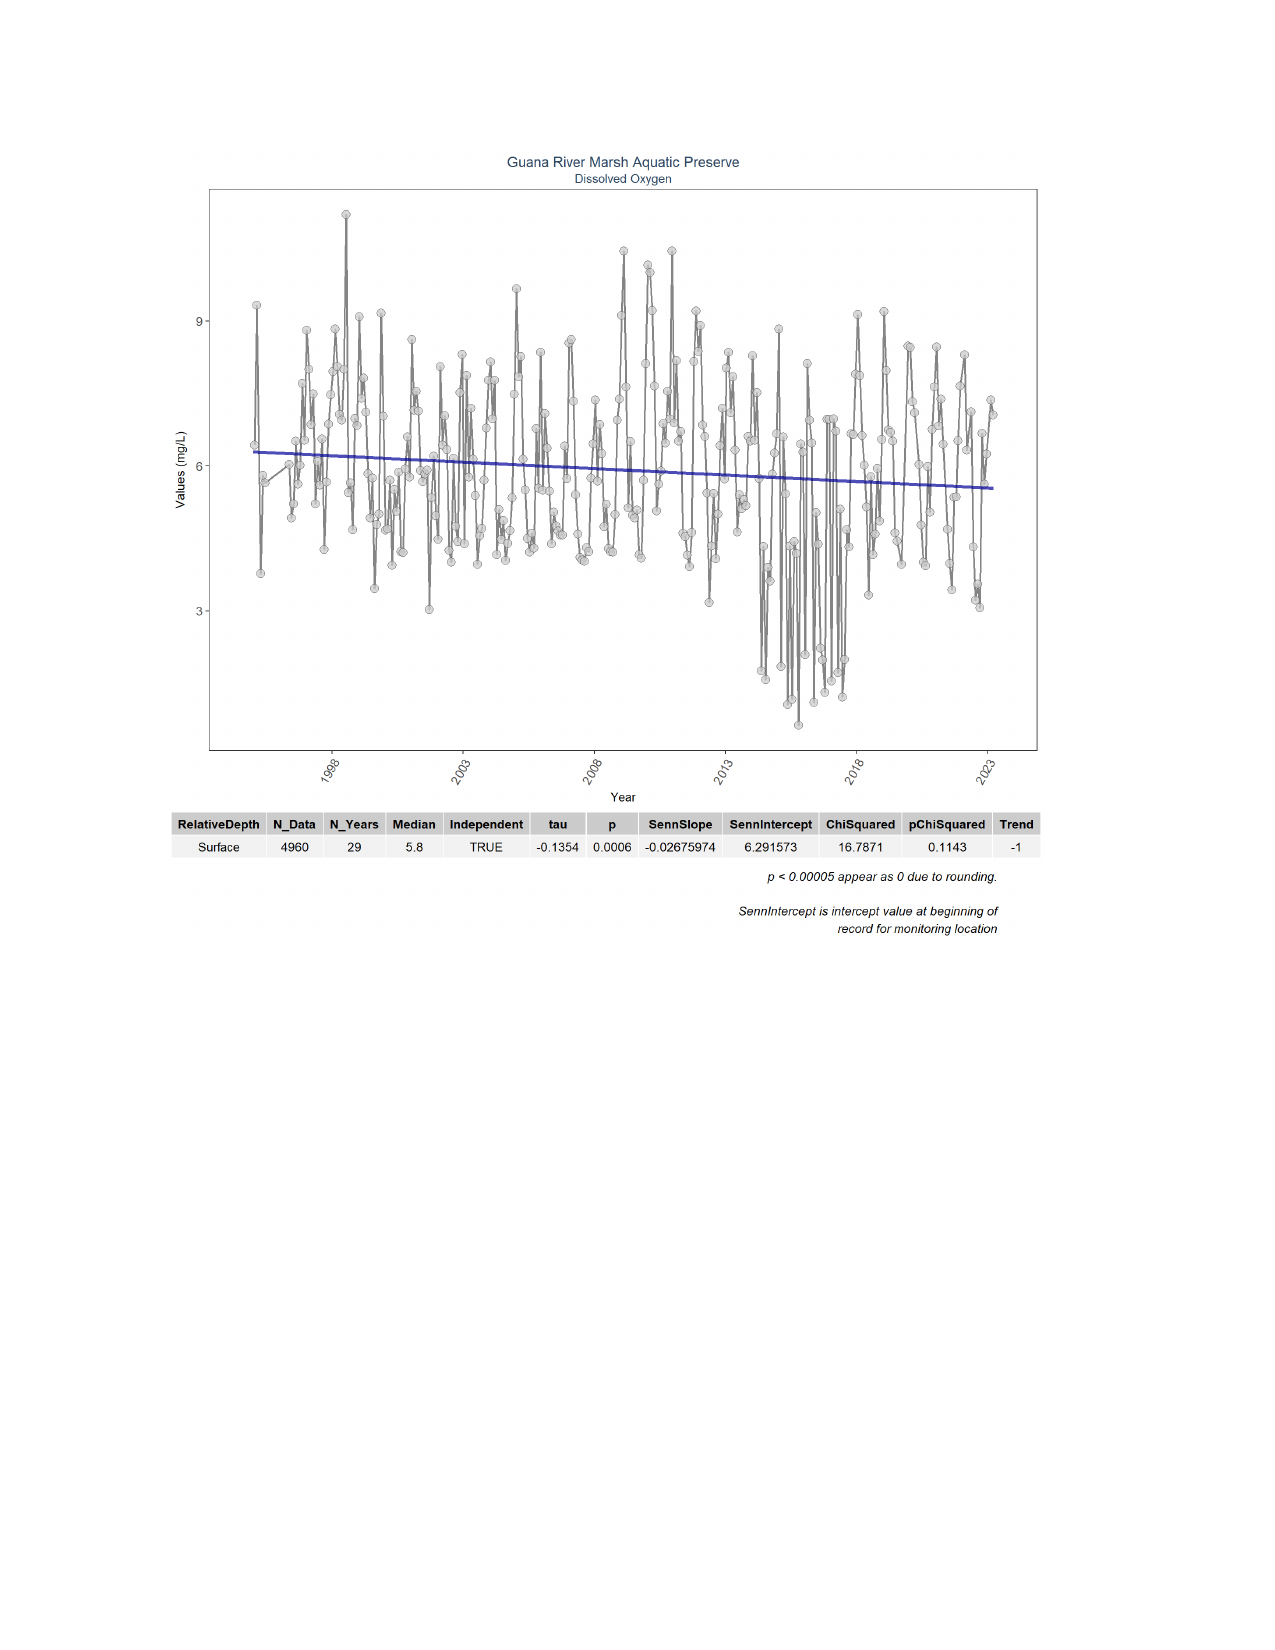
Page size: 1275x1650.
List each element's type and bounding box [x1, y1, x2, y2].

picture [168, 150, 1044, 938]
